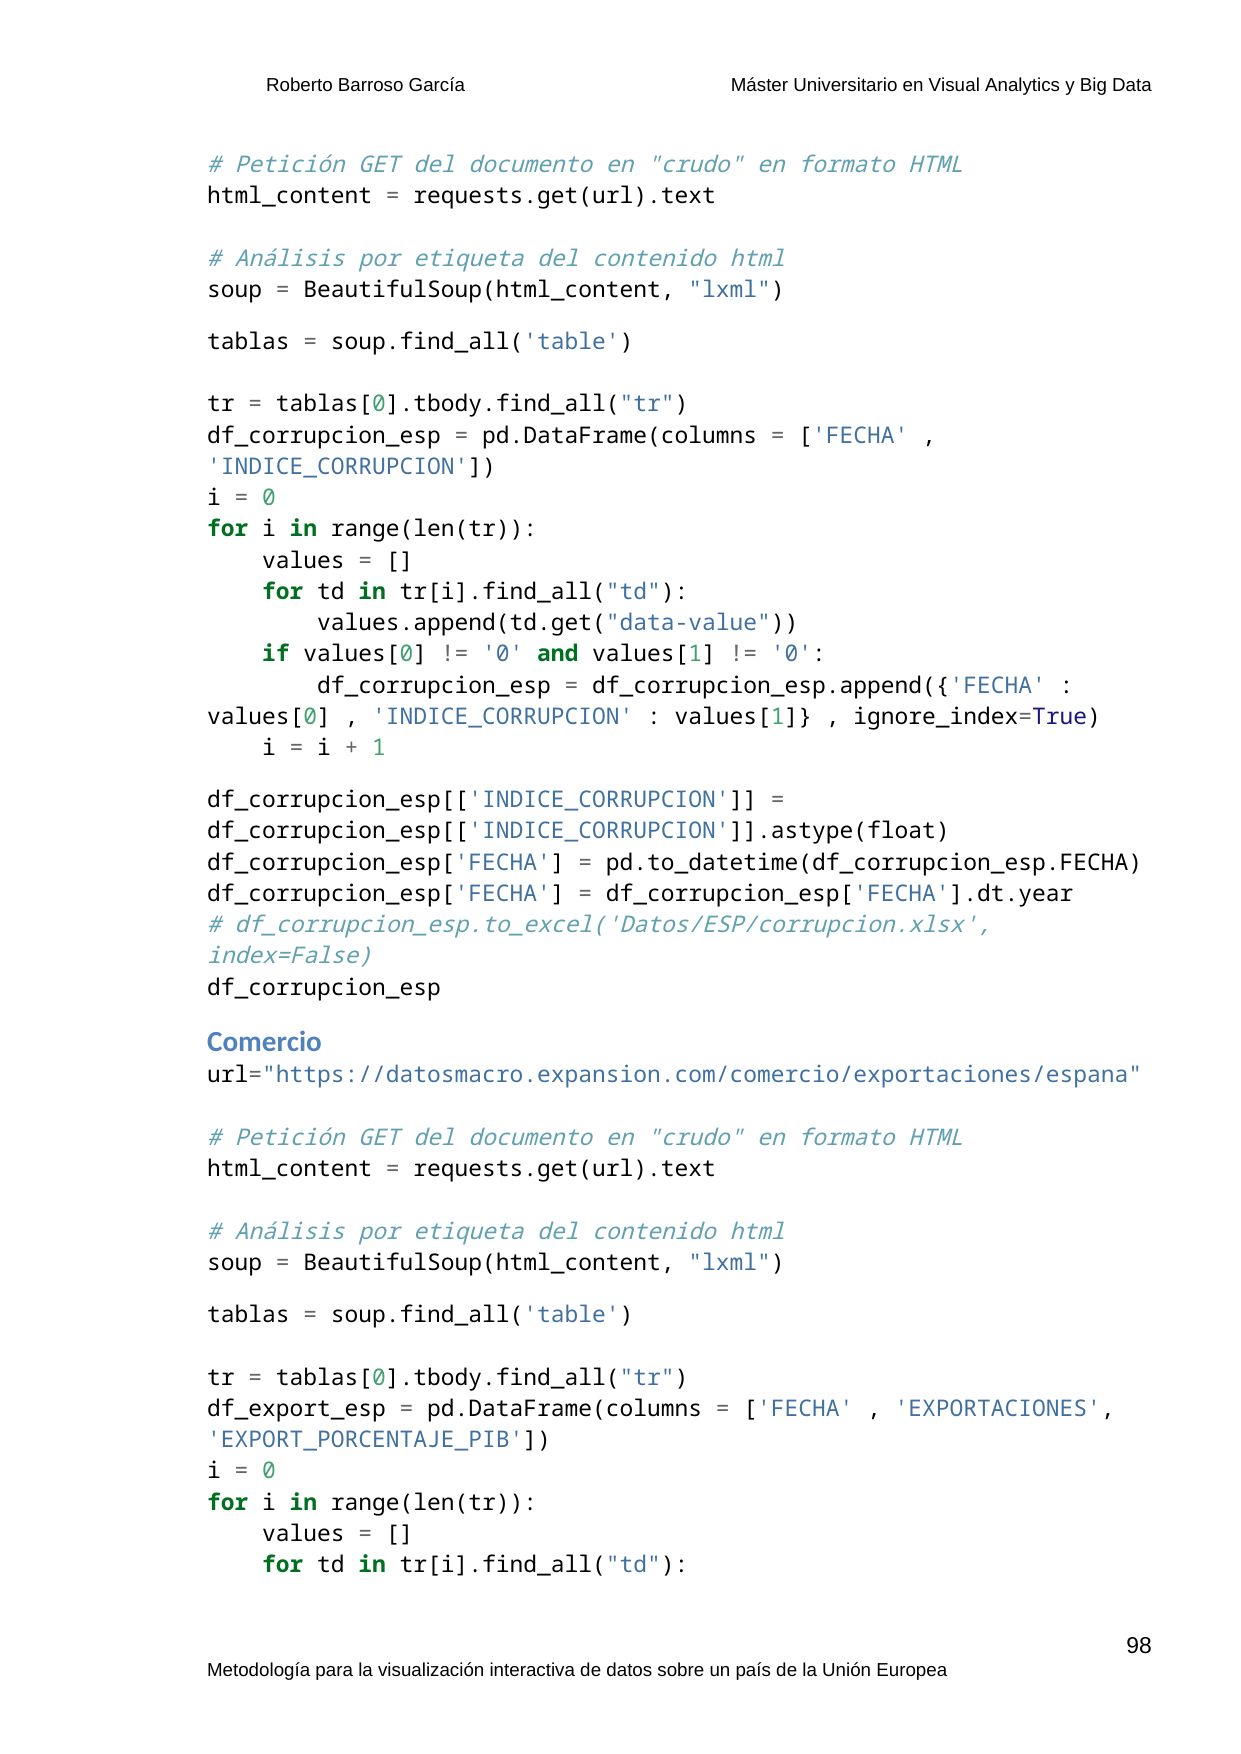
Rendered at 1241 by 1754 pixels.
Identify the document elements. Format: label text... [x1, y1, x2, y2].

text url="https://datosmacro.expansion.com/comercio/exportaciones/espana" # Petición GET del documento en "crudo" en formato HTML html_content = requests.get(url).text # Análisis por etiqueta del contenido html soup = BeautifulSoup(html_content, "lxml") [207, 1058, 1152, 1277]
text Comercio [207, 1023, 1152, 1058]
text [207, 148, 1152, 304]
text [207, 1298, 1152, 1579]
text tablas = soup.find_all('table') tr = tablas[0].tbody.find_all("tr") df_corrupcion_esp = pd.DataFrame(columns = ['FECHA' , 'INDICE_CORRUPCION']) i = 0 for i in range(len(tr)): values = [] for td in tr[i].find_all("td"): values.append(td.get("data-value")) if values[0] != '0' and values[1] != '0': df_corrupcion_esp = df_corrupcion_esp.append({'FECHA' : values[0] , 'INDICE_CORRUPCION' : values[1]} , ignore_index=True) i = i + 1 [207, 325, 1152, 762]
text df_corrupcion_esp[['INDICE_CORRUPCION']] = df_corrupcion_esp[['INDICE_CORRUPCION']].astype(float) df_corrupcion_esp['FECHA'] = pd.to_datetime(df_corrupcion_esp.FECHA) df_corrupcion_esp['FECHA'] = df_corrupcion_esp['FECHA'].dt.year # df_corrupcion_esp.to_excel('Datos/ESP/corrupcion.xlsx', index=False) df_corrupcion_esp [207, 783, 1152, 1002]
